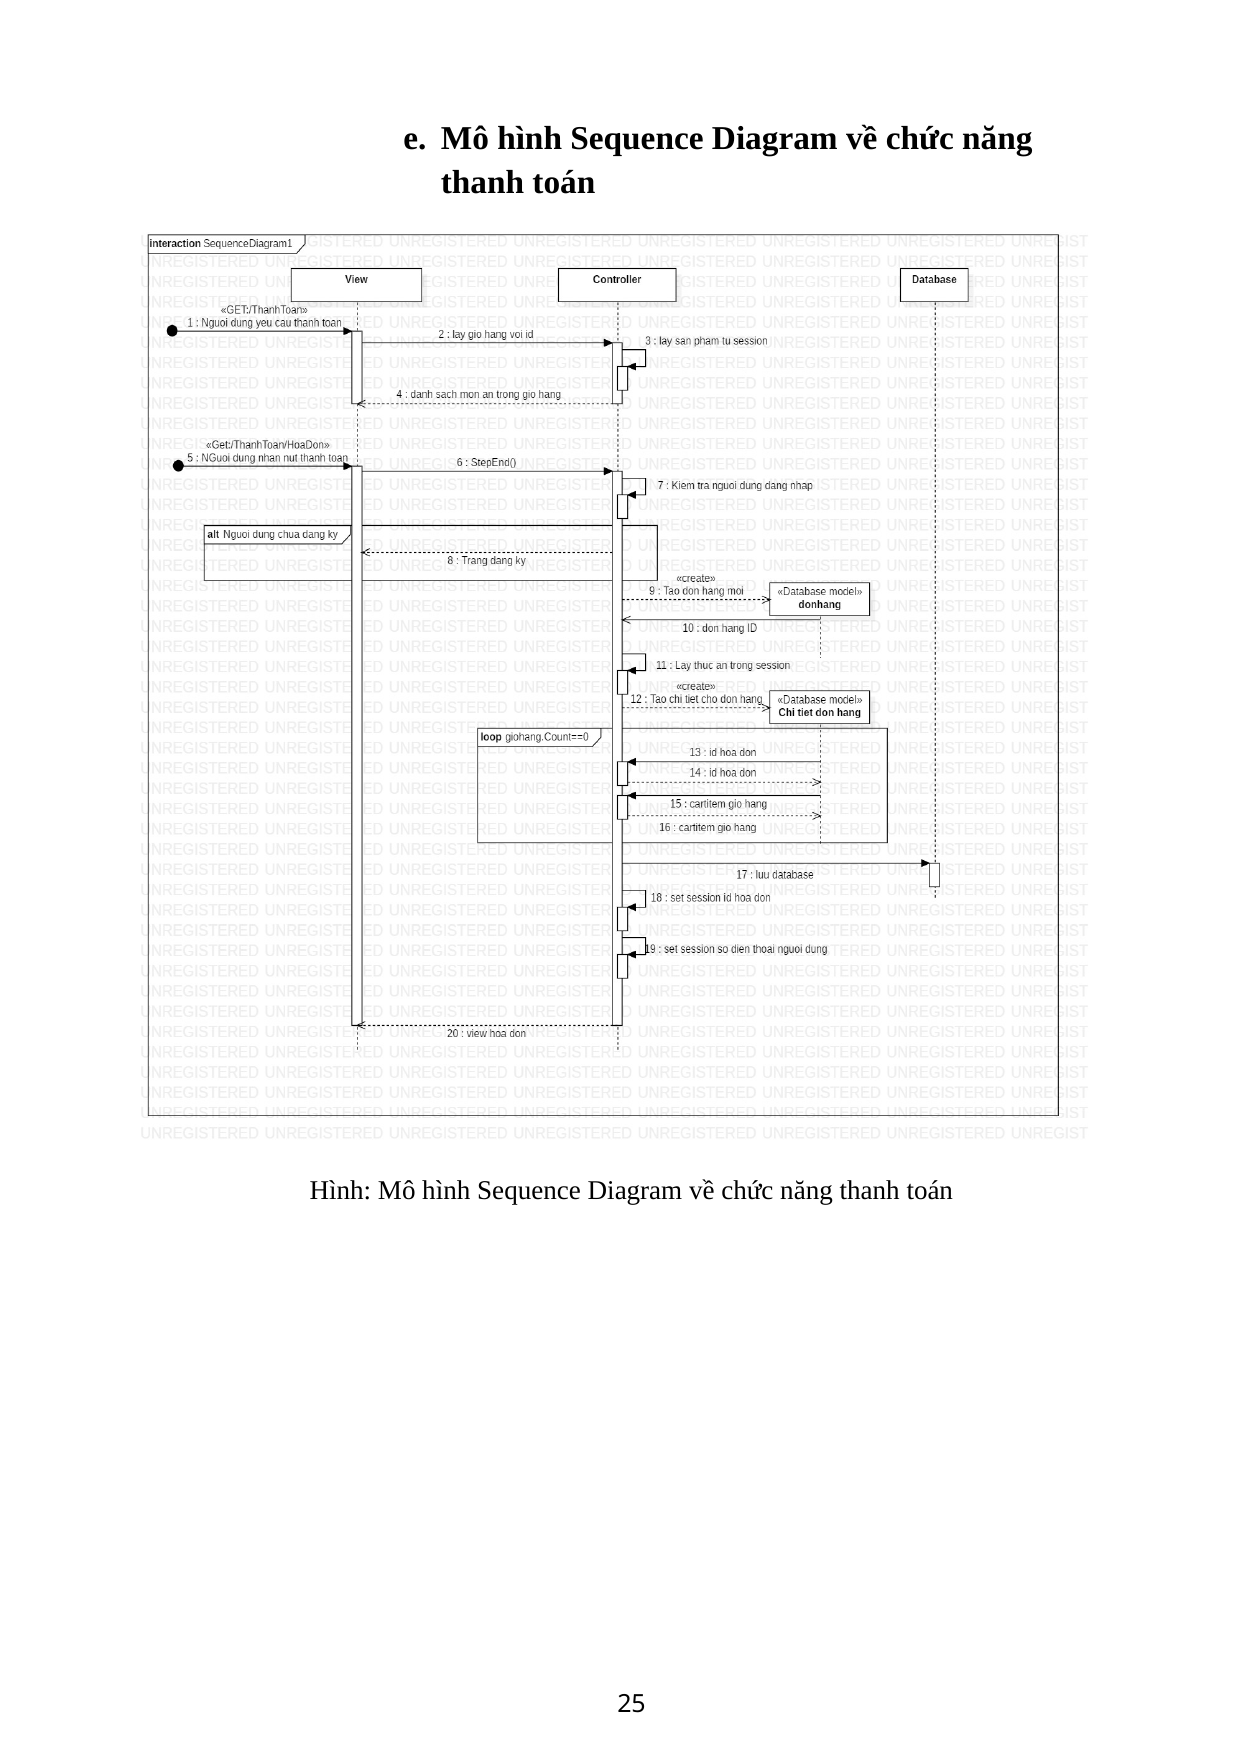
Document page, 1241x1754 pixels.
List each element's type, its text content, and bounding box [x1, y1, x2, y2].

list Mô hình Sequence Diagram về chức năng thanh toán [403, 118, 1122, 201]
text Hình: Mô hình Sequence Diagram về chức năng thanh toán [141, 1174, 1122, 1206]
picture [140, 227, 1089, 1149]
